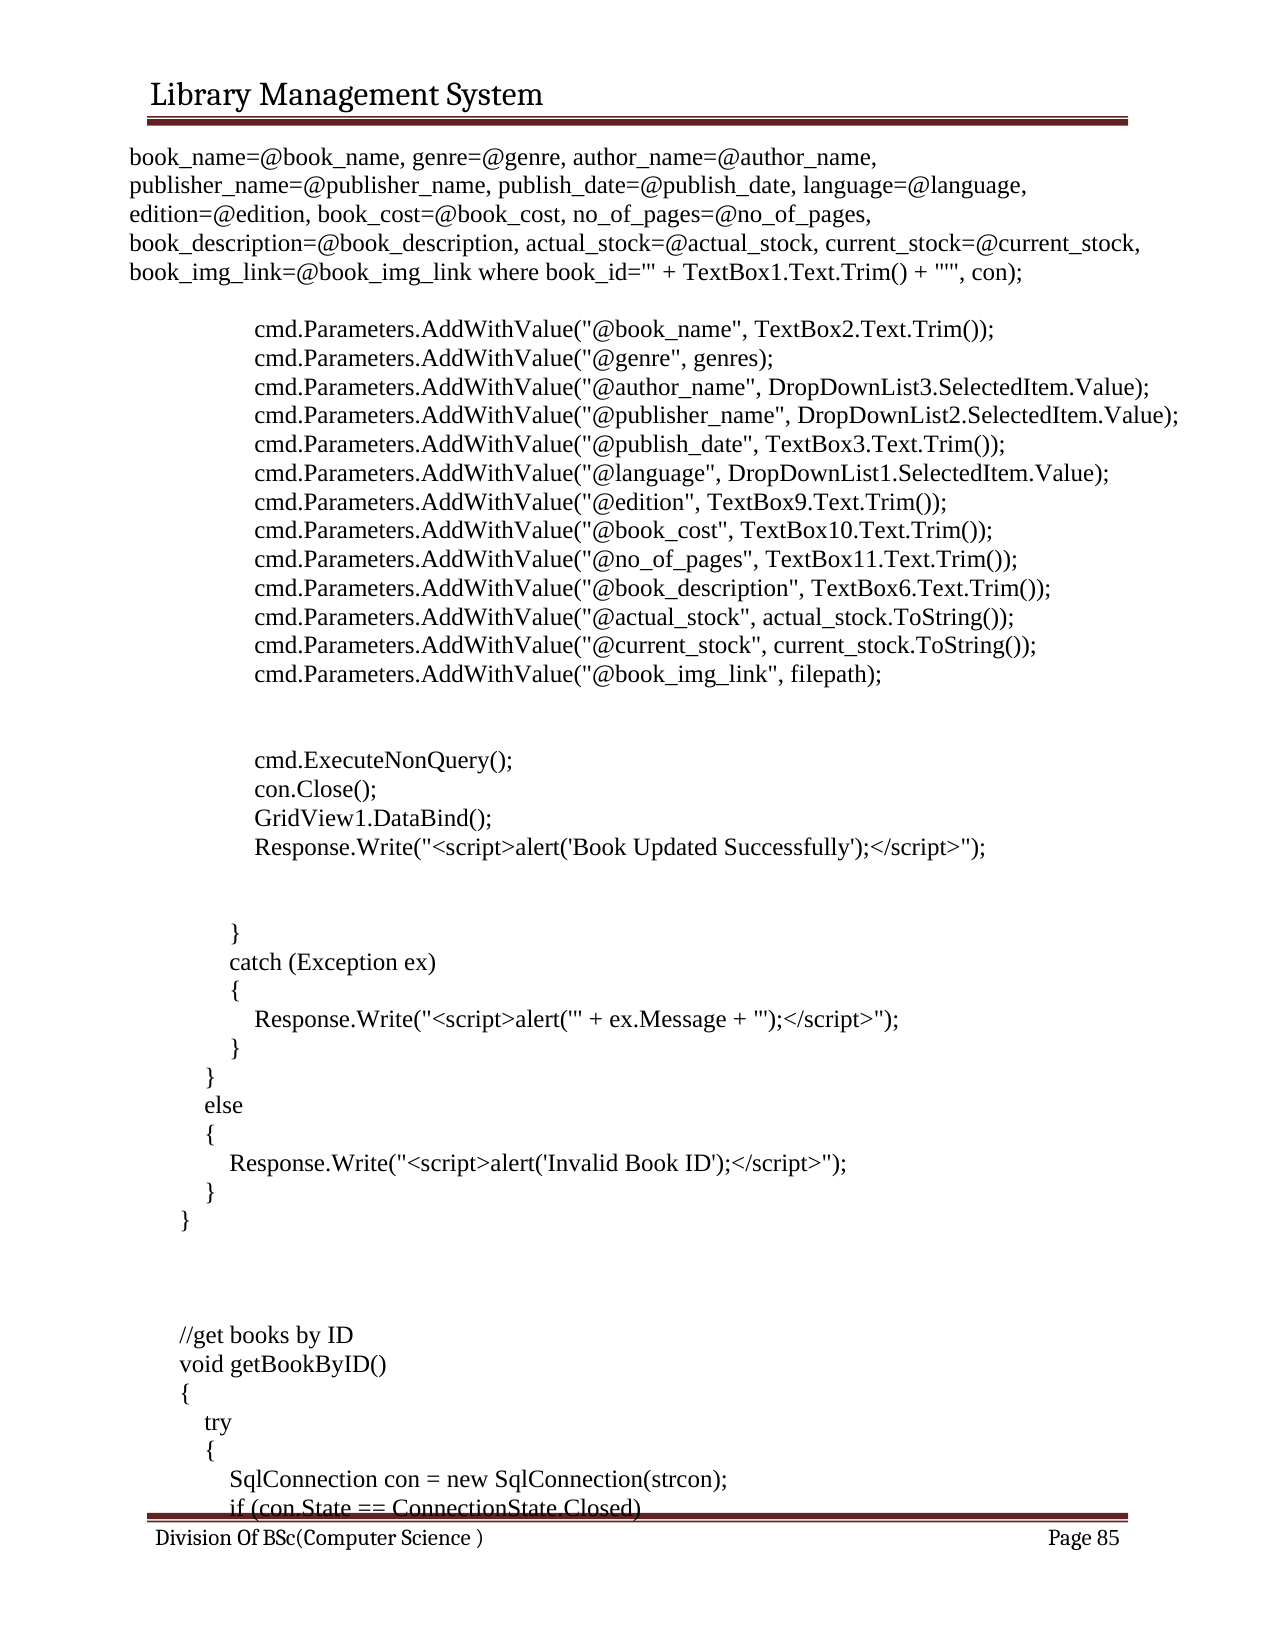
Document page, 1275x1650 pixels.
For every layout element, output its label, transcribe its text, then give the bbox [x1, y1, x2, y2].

text cmd.Parameters.AddWithValue("@no_of_pages", TextBox11.Text.Trim()); [129, 544, 1194, 573]
text cmd.Parameters.AddWithValue("@book_description", TextBox6.Text.Trim()); [129, 573, 1194, 602]
text } [129, 1205, 1194, 1234]
text cmd.ExecuteNonQuery(); [129, 745, 1194, 774]
text catch (Exception ex) [129, 947, 1194, 975]
text //get books by ID [129, 1320, 1194, 1349]
text Response.Write("<script>alert('Book Updated Successfully');</script>"); [129, 832, 1194, 860]
text cmd.Parameters.AddWithValue("@publisher_name", DropDownList2.SelectedItem.Value); [129, 400, 1194, 429]
text { [129, 1378, 1194, 1407]
text cmd.Parameters.AddWithValue("@current_stock", current_stock.ToString()); [129, 630, 1194, 659]
text void getBookByID() [129, 1349, 1194, 1378]
text Response.Write("<script>alert('Invalid Book ID');</script>"); [129, 1148, 1194, 1177]
text SqlConnection con = new SqlConnection(strcon); [129, 1464, 1194, 1493]
text cmd.Parameters.AddWithValue("@actual_stock", actual_stock.ToString()); [129, 602, 1194, 630]
text else [129, 1090, 1194, 1119]
text cmd.Parameters.AddWithValue("@edition", TextBox9.Text.Trim()); [129, 487, 1194, 515]
text cmd.Parameters.AddWithValue("@book_cost", TextBox10.Text.Trim()); [129, 515, 1194, 544]
text GridView1.DataBind(); [129, 803, 1194, 832]
text cmd.Parameters.AddWithValue("@publish_date", TextBox3.Text.Trim()); [129, 429, 1194, 458]
text } [129, 1177, 1194, 1205]
text if (con.State == ConnectionState.Closed) [129, 1493, 1194, 1522]
text cmd.Parameters.AddWithValue("@book_name", TextBox2.Text.Trim()); [129, 314, 1194, 343]
text cmd.Parameters.AddWithValue("@genre", genres); [129, 343, 1194, 372]
text cmd.Parameters.AddWithValue("@author_name", DropDownList3.SelectedItem.Value); [129, 372, 1194, 400]
text { [129, 975, 1194, 1004]
text cmd.Parameters.AddWithValue("@language", DropDownList1.SelectedItem.Value); [129, 458, 1194, 487]
text } [129, 1062, 1194, 1090]
text Response.Write("<script>alert('" + ex.Message + "');</script>"); [129, 1004, 1194, 1033]
text con.Close(); [129, 774, 1194, 803]
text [129, 142, 1194, 285]
text cmd.Parameters.AddWithValue("@book_img_link", filepath); [129, 659, 1194, 688]
text } [129, 1033, 1194, 1062]
text } [129, 918, 1194, 947]
text { [129, 1119, 1194, 1148]
text { [129, 1435, 1194, 1464]
text try [129, 1407, 1194, 1435]
